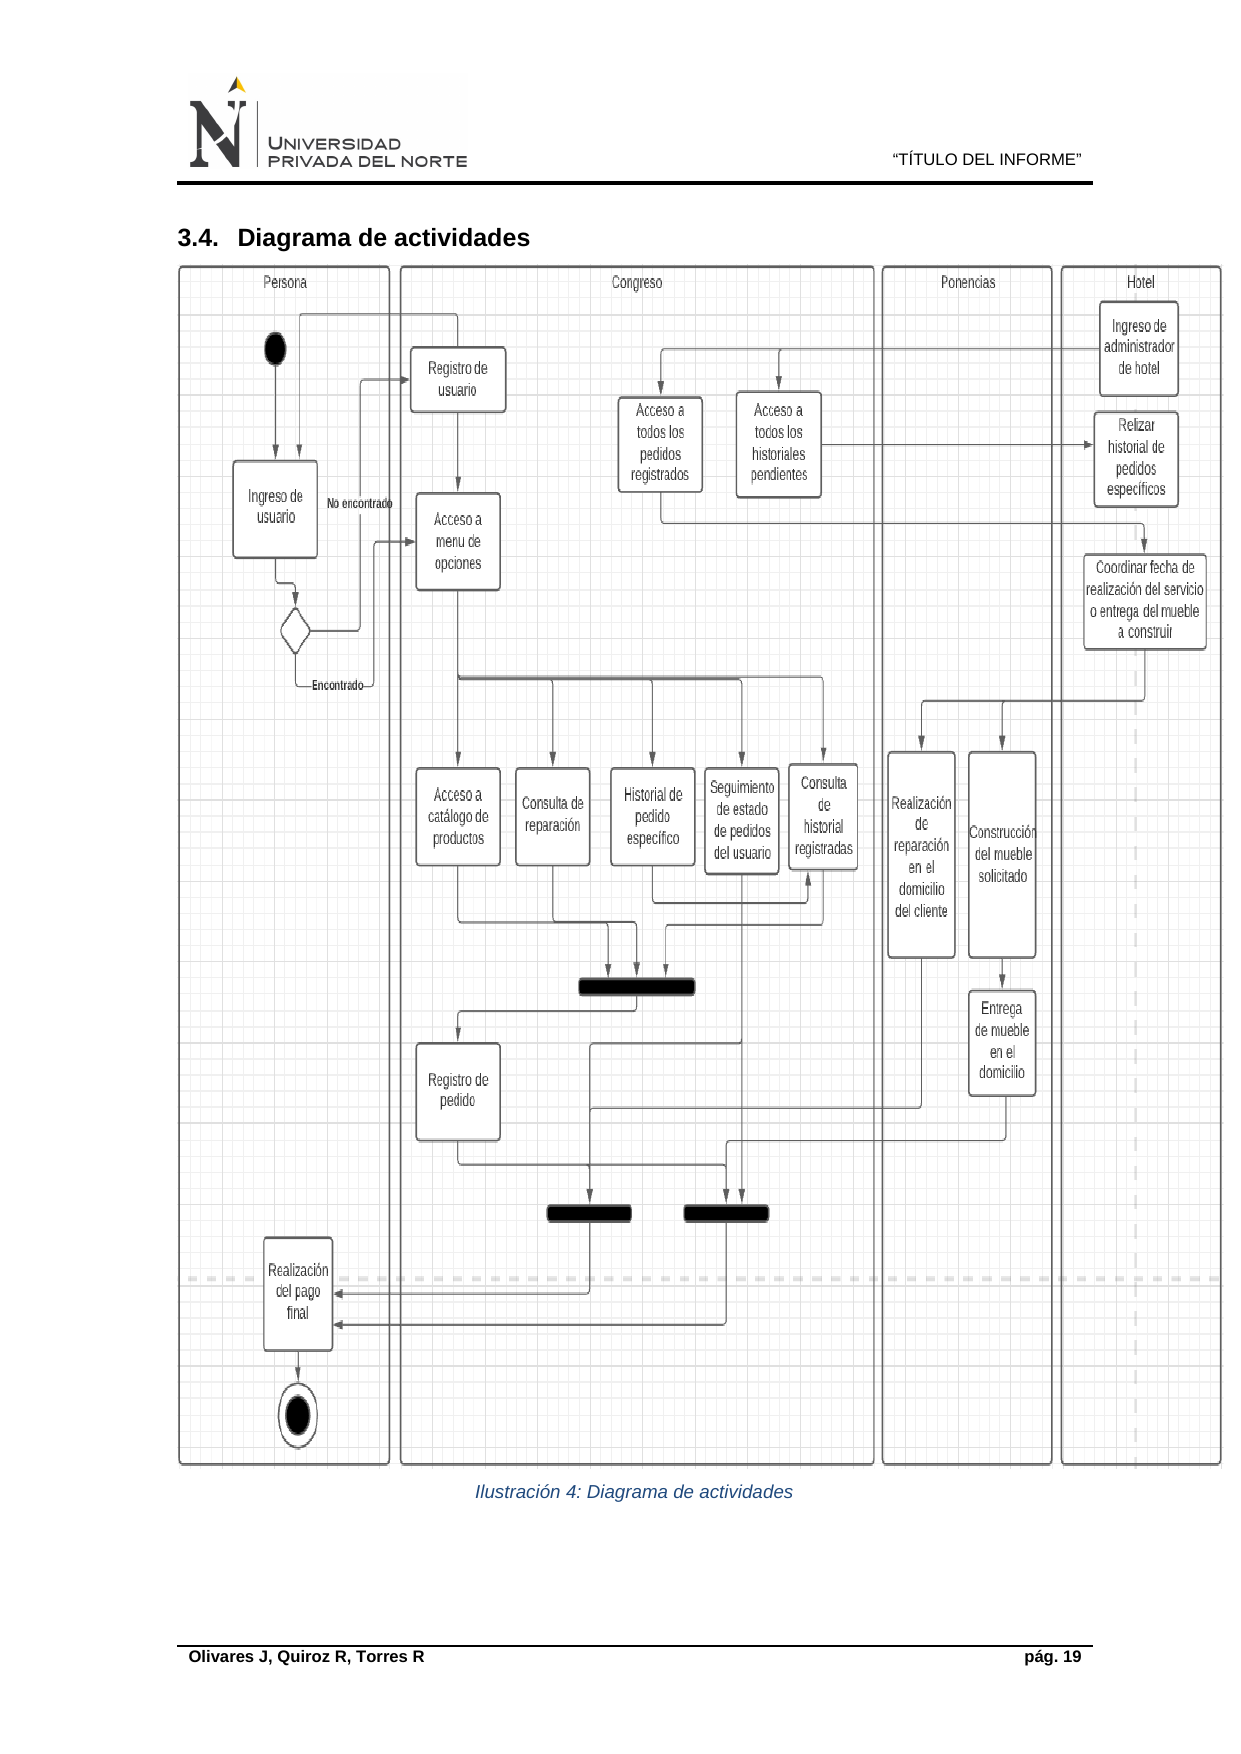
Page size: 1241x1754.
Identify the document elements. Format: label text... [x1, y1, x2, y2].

subtitle Diagrama de actividades [177, 223, 1092, 252]
picture [188, 73, 469, 169]
picture [177, 264, 1224, 1469]
